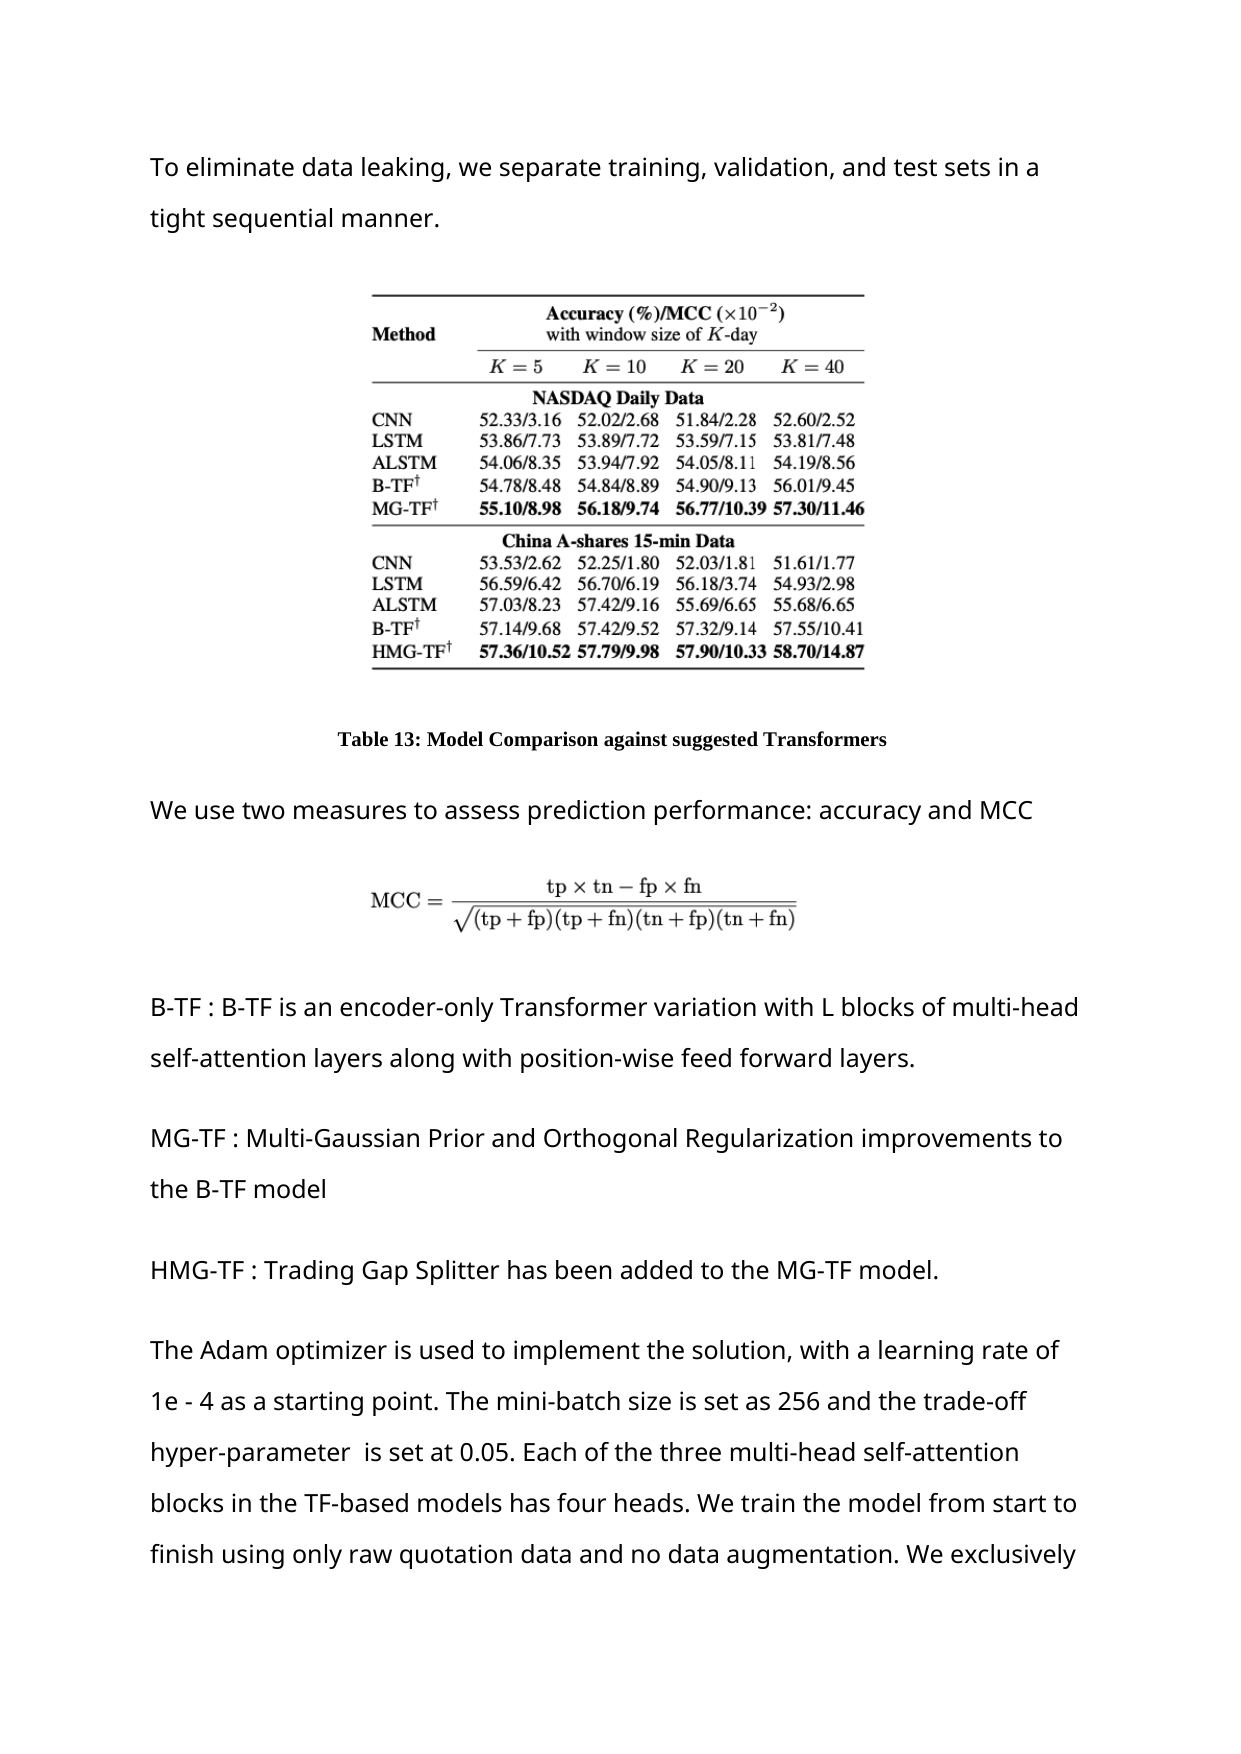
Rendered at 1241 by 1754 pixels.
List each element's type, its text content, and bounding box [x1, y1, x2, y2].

text Table 13: Model Comparison against suggested Transformers [150, 727, 1090, 751]
text HMG-TF : Trading Gap Splitter has been added to the MG-TF model. [150, 1252, 1090, 1286]
text B-TF : B-TF is an encoder-only Transformer variation with L blocks of multi-head self-attention layers along with position-wise feed forward layers. [150, 990, 1090, 1075]
picture [357, 281, 879, 682]
text To eliminate data leaking, we separate training, validation, and test sets in a tight sequential manner. [150, 150, 1090, 235]
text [150, 1332, 1090, 1571]
text MG-TF : Multi-Gaussian Prior and Orthogonal Regularization improvements to the B-TF model [150, 1121, 1090, 1206]
picture [357, 872, 808, 944]
text We use two measures to assess prediction performance: accuracy and MCC [150, 793, 1090, 827]
